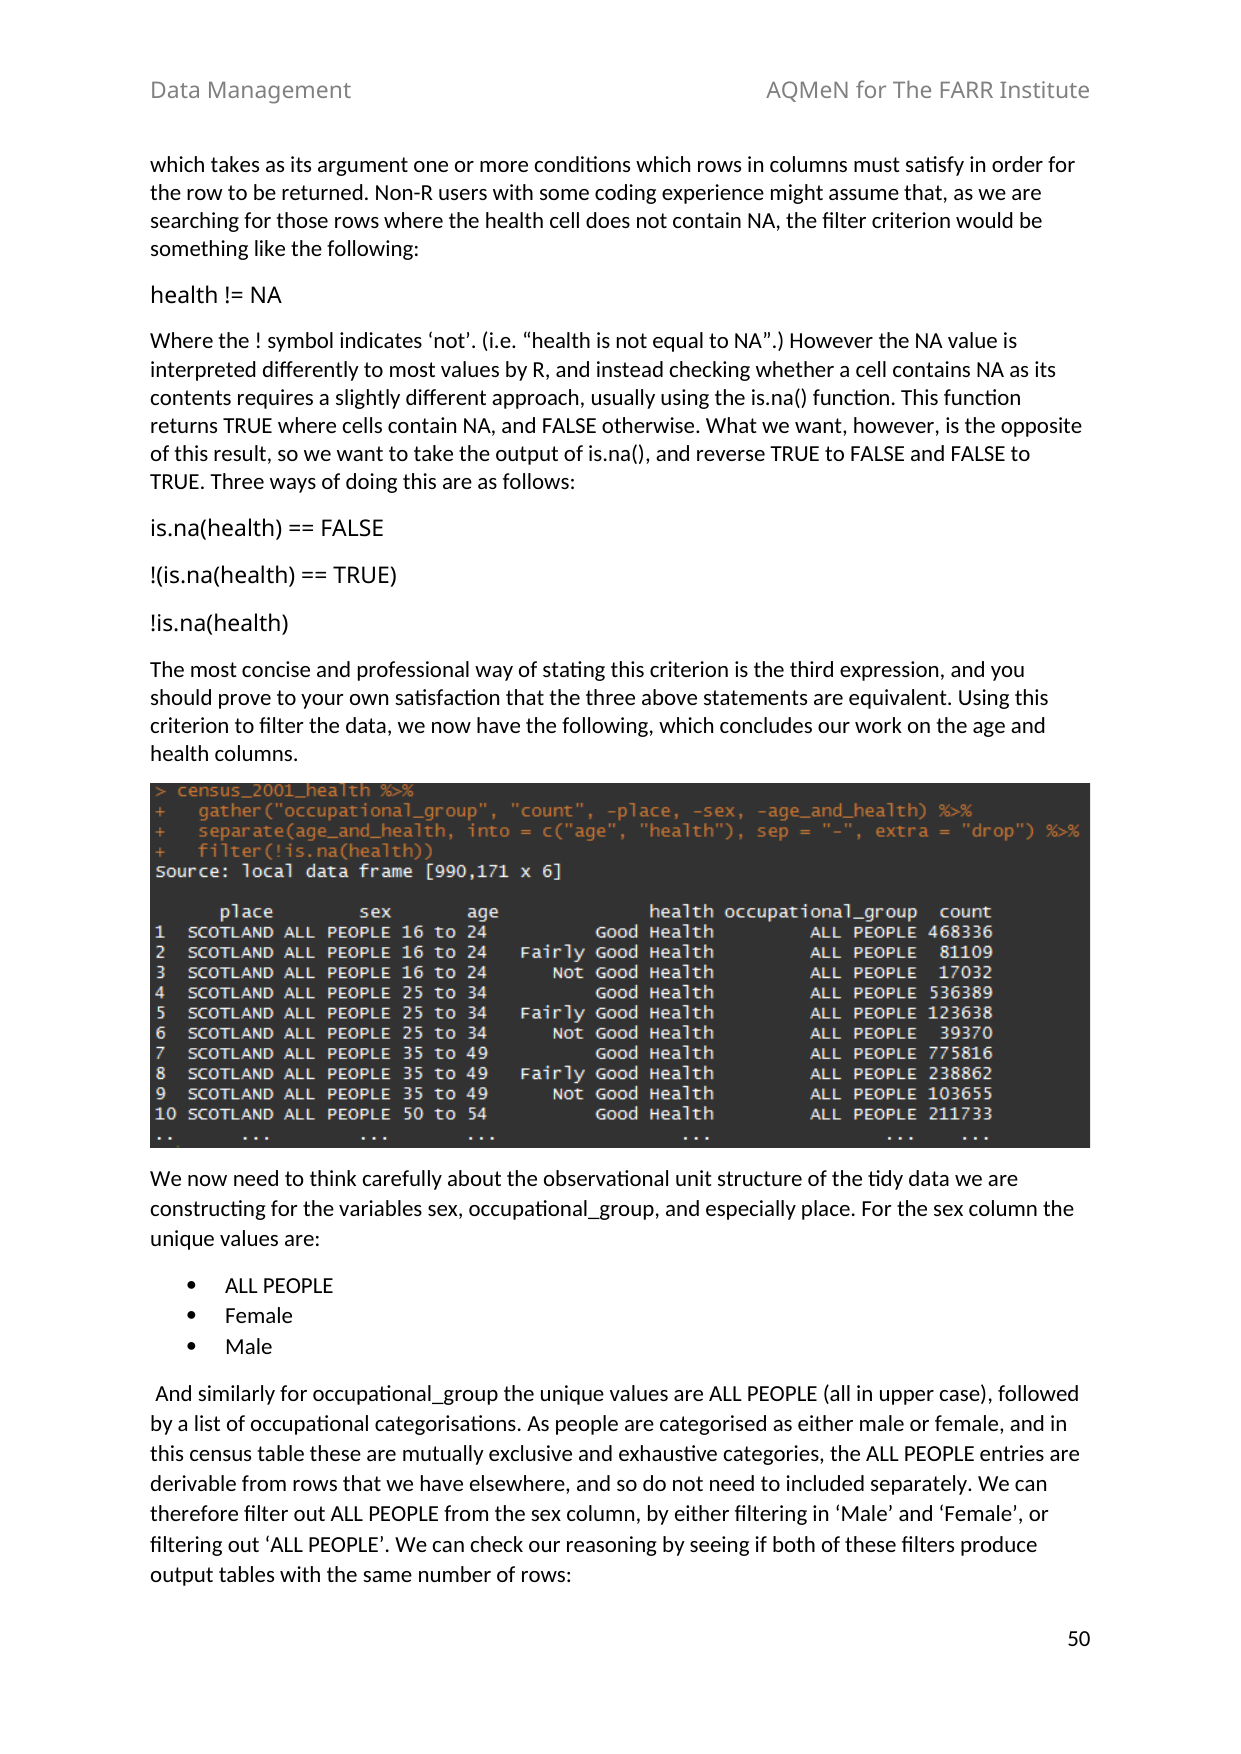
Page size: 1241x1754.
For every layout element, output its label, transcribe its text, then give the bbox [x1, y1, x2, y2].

list ALL PEOPLE [187, 1271, 1090, 1299]
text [150, 150, 1090, 262]
text !is.na(health) [150, 607, 1090, 638]
text We now need to think carefully about the observational unit structure of the tidy data we are constructing for the variables sex, occupational_group, and especially place. For the sex column the unique values are: [150, 1164, 1090, 1252]
text !(is.na(health) == TRUE) [150, 559, 1090, 591]
list Female [187, 1302, 1090, 1329]
text The most concise and professional way of stating this criterion is the third expression, and you should prove to your own satisfaction that the three above statements are equivalent. Using this criterion to filter the data, we now have the following, which concludes our work on the age and health columns. [150, 655, 1090, 767]
list Male [187, 1332, 1090, 1360]
text Where the ! symbol indicates ‘not’. (i.e. “health is not equal to NA”.) However the NA value is interpreted differently to most values by R, and instead checking whether a cell contains NA as its contents requires a slightly different approach, usually using the is.na() function. This function returns TRUE where cells contain NA, and FALSE otherwise. What we want, however, is the opposite of this result, so we want to take the output of is.na(), and reverse TRUE to FALSE and FALSE to TRUE. Three ways of doing this are as follows: [150, 327, 1090, 495]
picture [150, 783, 1091, 1148]
text health != NA [150, 279, 1090, 310]
text is.na(health) == FALSE [150, 511, 1090, 543]
text And similarly for occupational_group the unique values are ALL PEOPLE (all in upper case), followed by a list of occupational categorisations. As people are categorised as either male or female, and in this census table these are mutually exclusive and exhaustive categories, the ALL PEOPLE entries are derivable from rows that we have elsewhere, and so do not need to included separately. We can therefore filter out ALL PEOPLE from the sex column, by either filtering in ‘Male’ and ‘Female’, or filtering out ‘ALL PEOPLE’. We can check our reasoning by seeing if both of these filters produce output tables with the same number of rows: [150, 1379, 1090, 1588]
